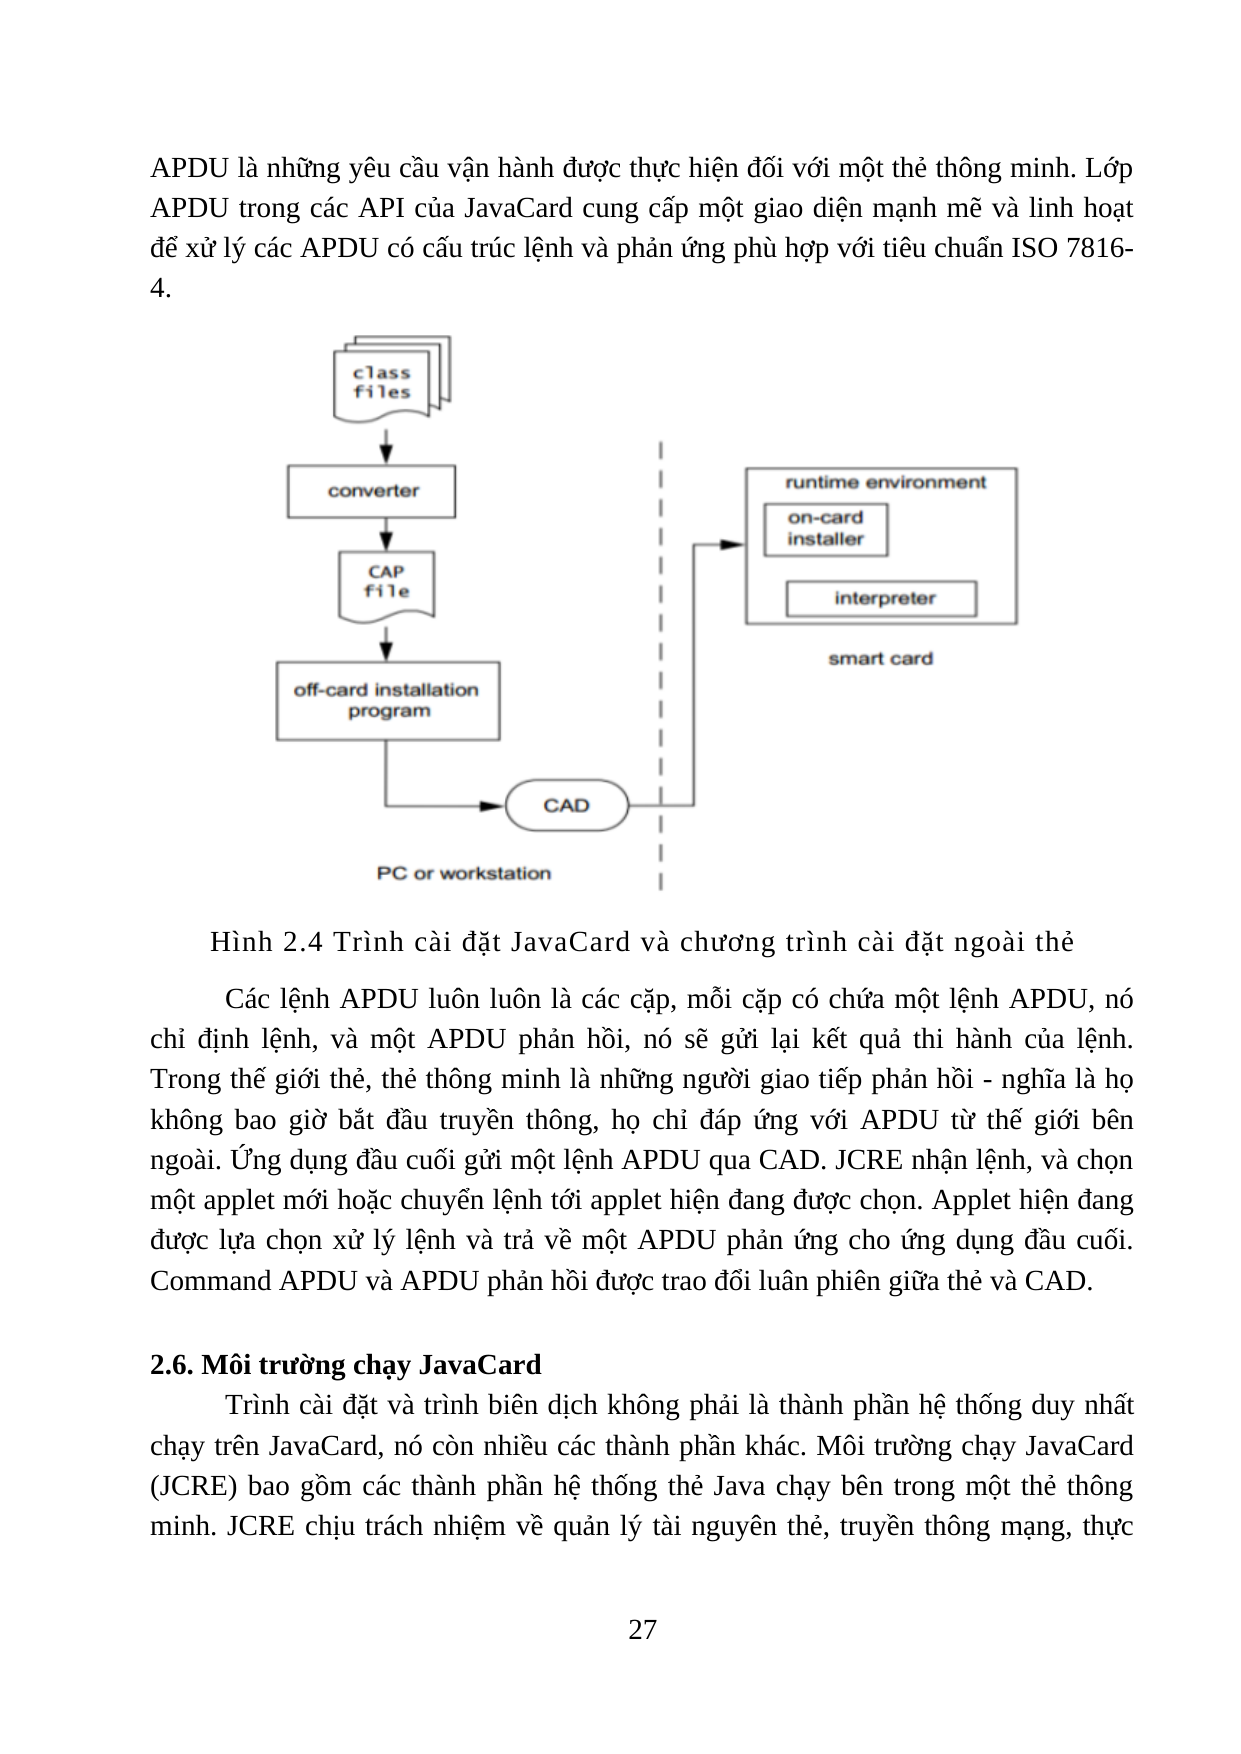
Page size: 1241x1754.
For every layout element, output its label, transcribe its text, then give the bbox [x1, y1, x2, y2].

picture [150, 310, 1113, 918]
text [150, 1387, 1135, 1542]
subtitle Môi trường chạy JavaCard [150, 1347, 1135, 1381]
text Các lệnh APDU luôn luôn là các cặp, mỗi cặp có chứa một lệnh APDU, nó chỉ định lệnh, và một APDU phản hồi, nó sẽ gửi lại kết quả thi hành của lệnh. Trong thế giới thẻ, thẻ thông minh là những người giao tiếp phản hồi - nghĩa là họ không bao giờ bắt đầu truyền thông, họ chỉ đáp ứng với APDU từ thế giới bên ngoài. Ứng dụng đầu cuối gửi một lệnh APDU qua CAD. JCRE nhận lệnh, và chọn một applet mới hoặc chuyển lệnh tới applet hiện đang được chọn. Applet hiện đang được lựa chọn xử lý lệnh và trả về một APDU phản ứng cho ứng dụng đầu cuối. Command APDU và APDU phản hồi được trao đổi luân phiên giữa thẻ và CAD. [150, 981, 1135, 1296]
subtitle Hình 2.4 Trình cài đặt JavaCard và chương trình cài đặt ngoài thẻ [150, 924, 1135, 958]
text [150, 150, 1135, 304]
